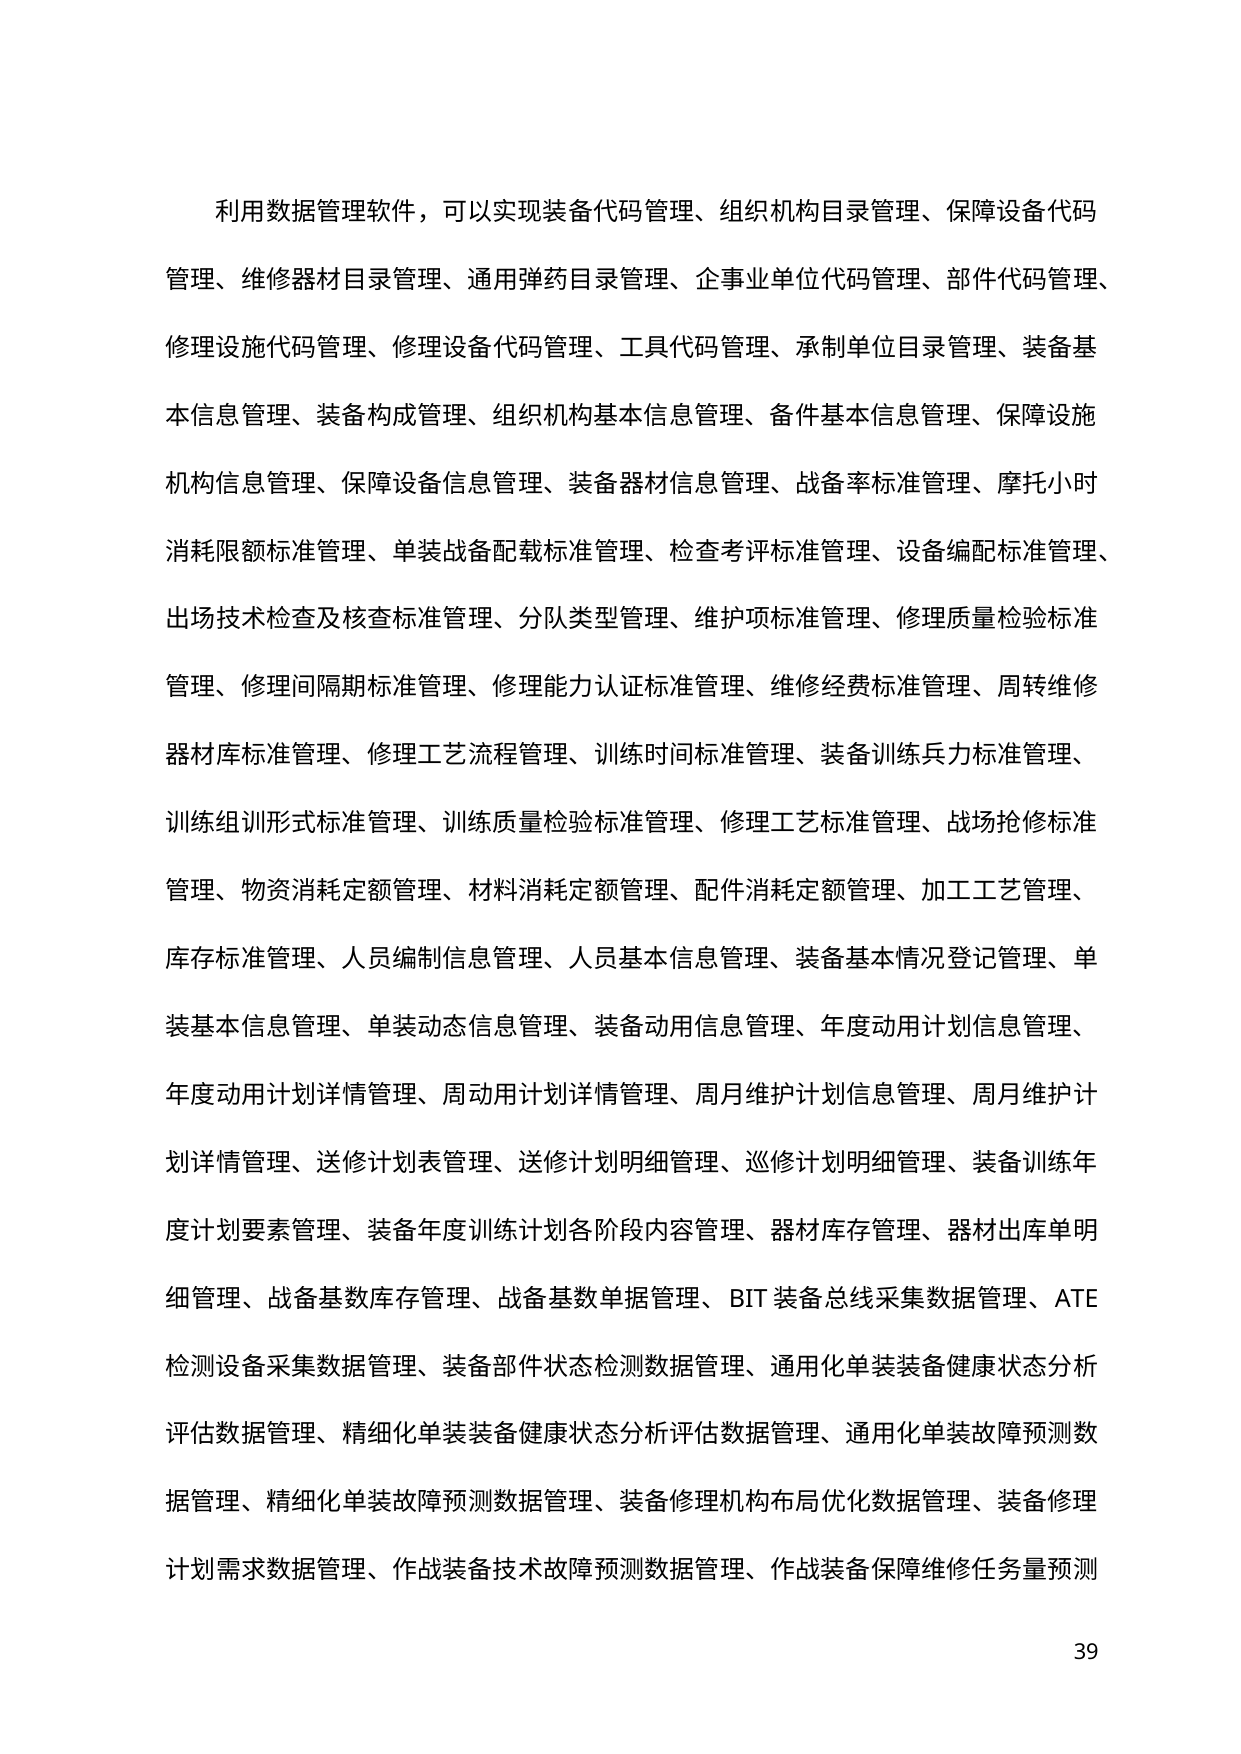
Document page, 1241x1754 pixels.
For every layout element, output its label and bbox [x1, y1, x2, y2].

text [165, 176, 1098, 1602]
